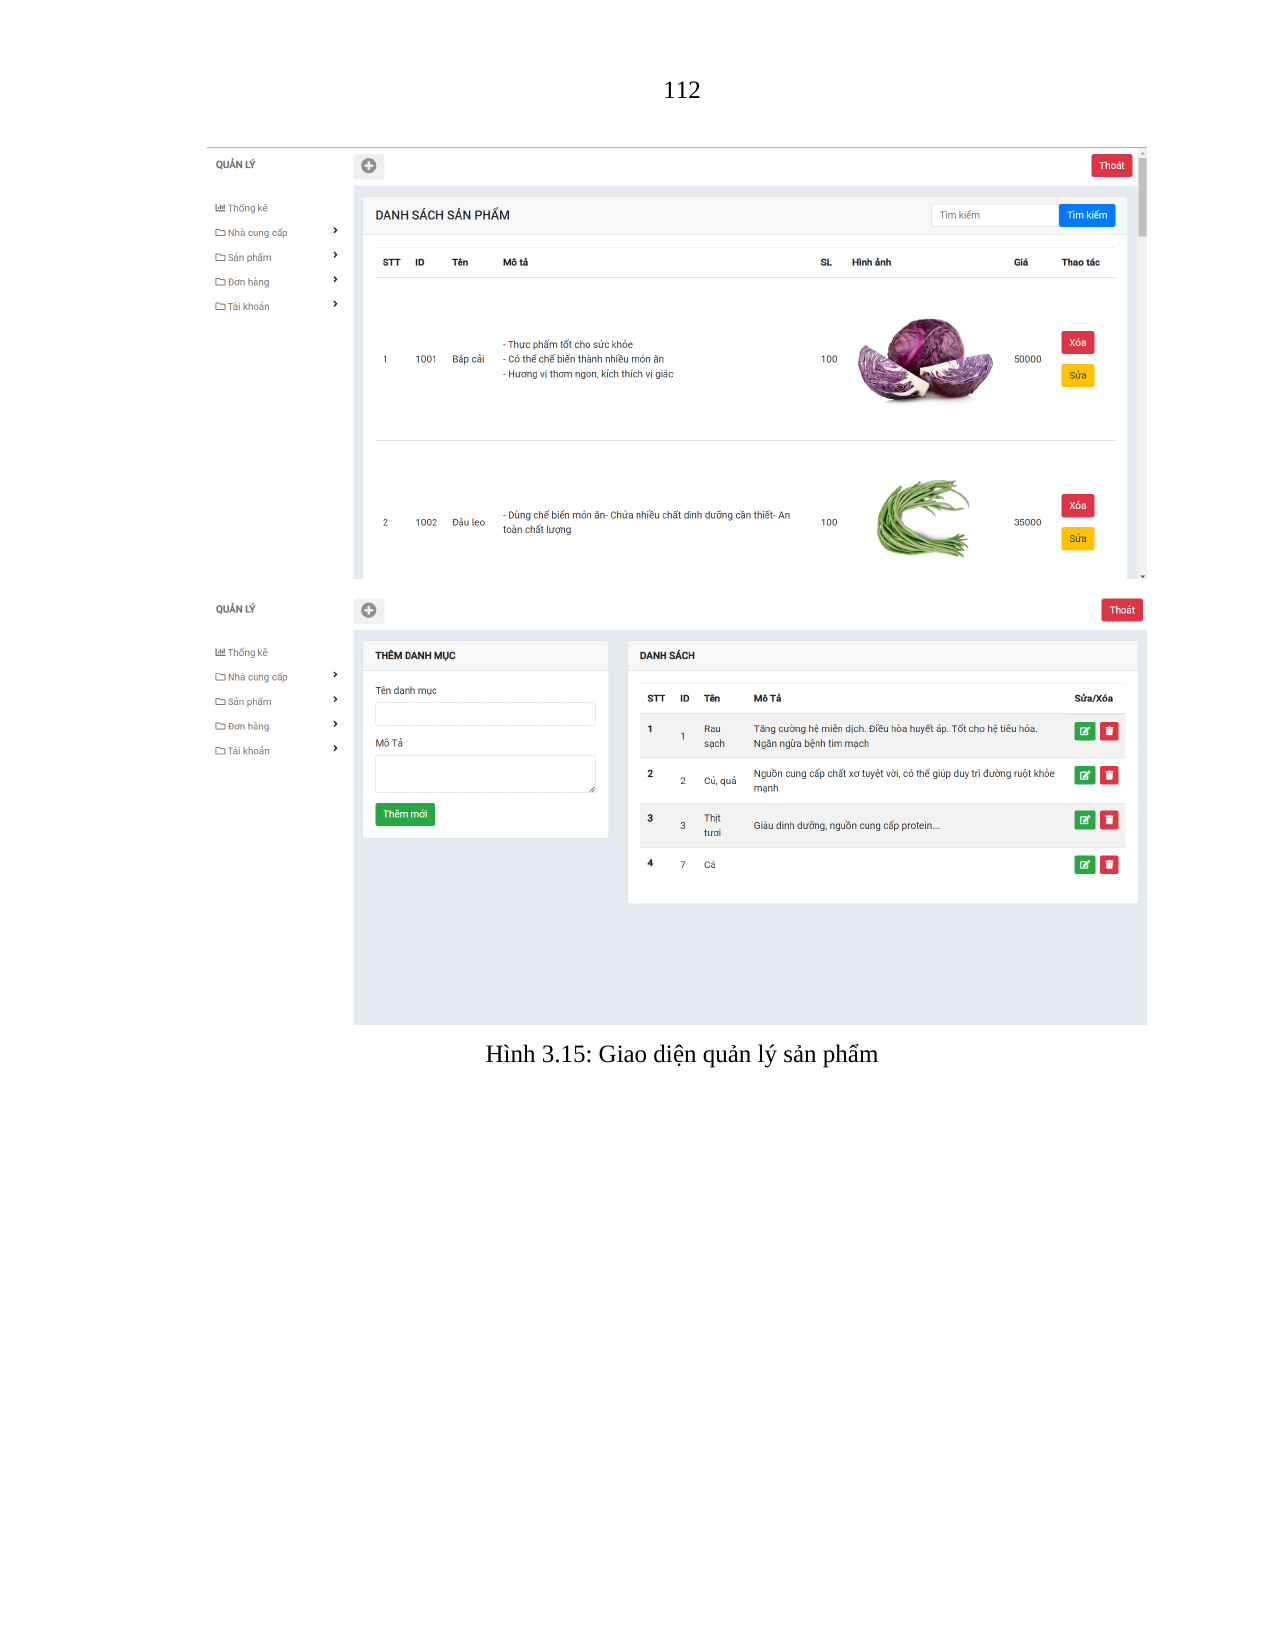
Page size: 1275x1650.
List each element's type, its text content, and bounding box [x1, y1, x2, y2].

text Hình 3.15: Giao diện quản lý sản phẩm [207, 1039, 1157, 1068]
picture [206, 592, 1147, 1025]
picture [206, 147, 1147, 579]
